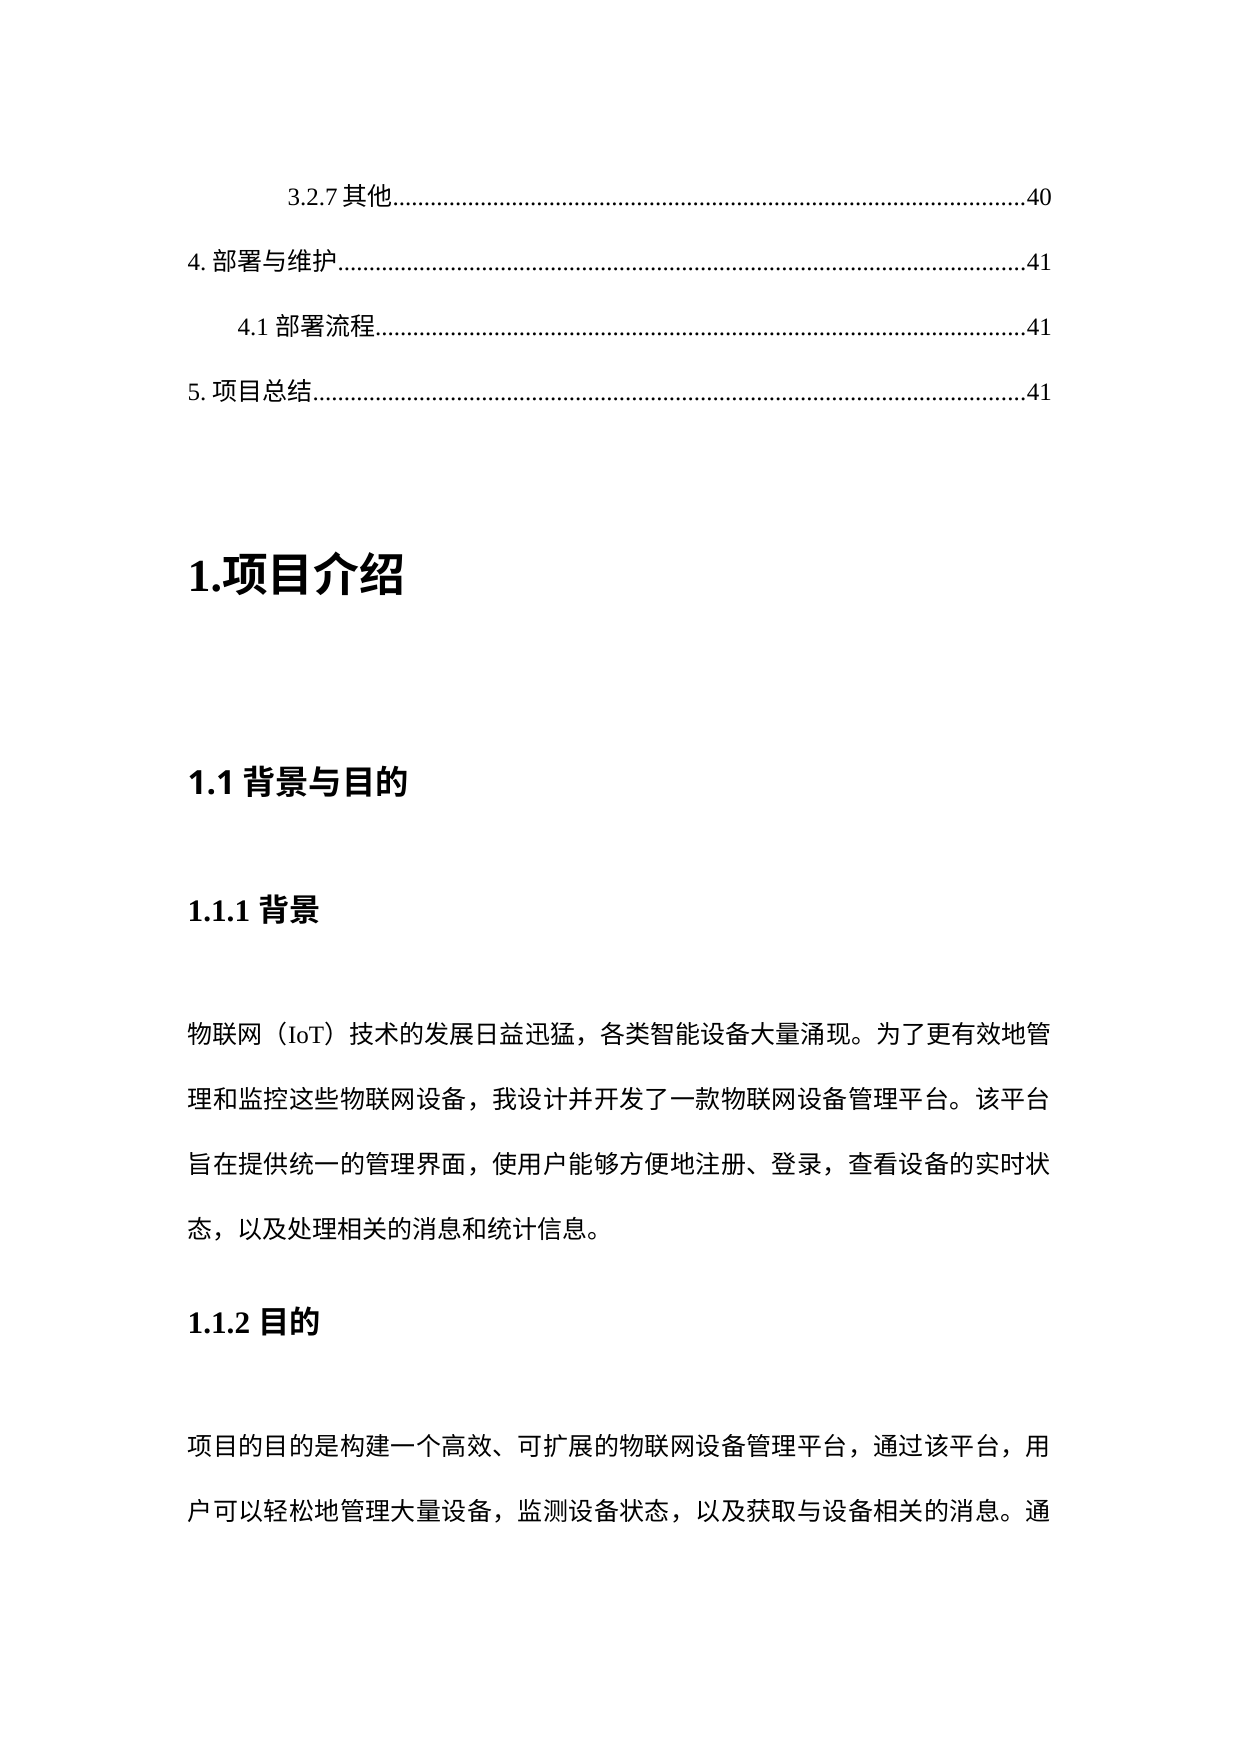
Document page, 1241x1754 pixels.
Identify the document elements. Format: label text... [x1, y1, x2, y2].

text 物联网（IoT）技术的发展日益迅猛，各类智能设备大量涌现。为了更有效地管理和监控这些物联网设备，我设计并开发了一款物联网设备管理平台。该平台旨在提供统一的管理界面，使用户能够方便地注册、登录，查看设备的实时状态，以及处理相关的消息和统计信息。 [187, 1000, 1053, 1260]
subtitle 1.1.2 目的 [187, 1287, 1053, 1352]
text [187, 1412, 1053, 1542]
subtitle 1.项目介绍 [187, 522, 1053, 620]
subtitle 1.1背景与目的 [187, 748, 1053, 813]
subtitle 1.1.1 背景 [187, 875, 1053, 940]
